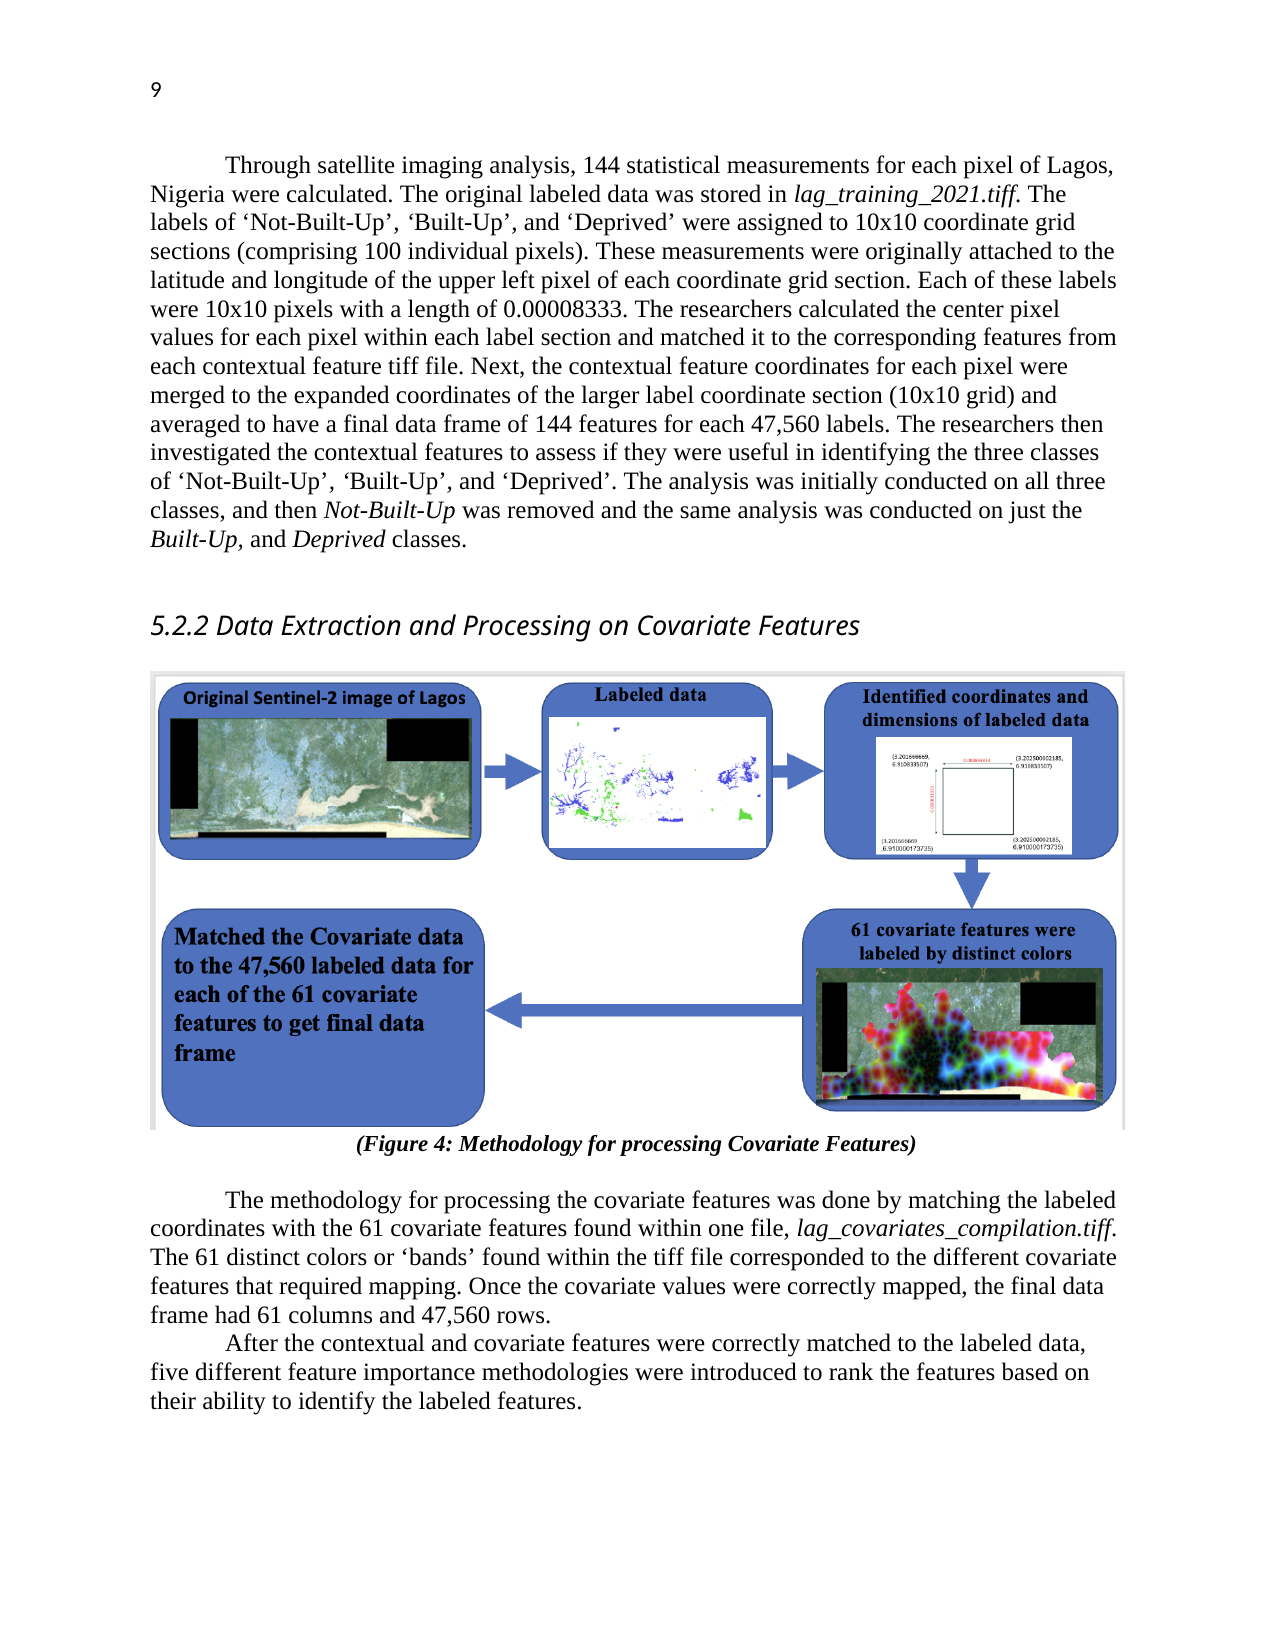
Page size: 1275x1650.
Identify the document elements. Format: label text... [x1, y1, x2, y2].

text (Figure 4: Methodology for processing Covariate Features) [150, 1130, 1125, 1156]
text Through satellite imaging analysis, 144 statistical measurements for each pixel of Lagos, Nigeria were calculated. The original labeled data was stored in lag_training_2021.tiff. The labels of ‘Not-Built-Up’, ‘Built-Up’, and ‘Deprived’ were assigned to 10x10 coordinate grid sections (comprising 100 individual pixels). These measurements were originally attached to the latitude and longitude of the upper left pixel of each coordinate grid section. Each of these labels were 10x10 pixels with a length of 0.00008333. The researchers calculated the center pixel values for each pixel within each label section and matched it to the corresponding features from each contextual feature tiff file. Next, the contextual feature coordinates for each pixel were merged to the expanded coordinates of the larger label coordinate section (10x10 grid) and averaged to have a final data frame of 144 features for each 47,560 labels. The researchers then investigated the contextual features to assess if they were useful in identifying the three classes of ‘Not-Built-Up’, ‘Built-Up’, and ‘Deprived’. The analysis was initially conducted on all three classes, and then Not-Built-Up was removed and the same analysis was conducted on just the Built-Up, and Deprived classes. [150, 150, 1125, 552]
text 5.2.2 Data Extraction and Processing on Covariate Features [150, 606, 1125, 643]
text After the contextual and covariate features were correctly matched to the labeled data, five different feature importance methodologies were introduced to rank the features based on their ability to identify the labeled features. [150, 1328, 1125, 1415]
picture [150, 671, 1125, 1130]
text The methodology for processing the covariate features was done by matching the labeled coordinates with the 61 covariate features found within one file, lag_covariates_compilation.tiff. The 61 distinct colors or ‘bands’ found within the tiff file corresponded to the different covariate features that required mapping. Once the covariate values were correctly mapped, the final data frame had 61 columns and 47,560 rows. [150, 1185, 1125, 1328]
